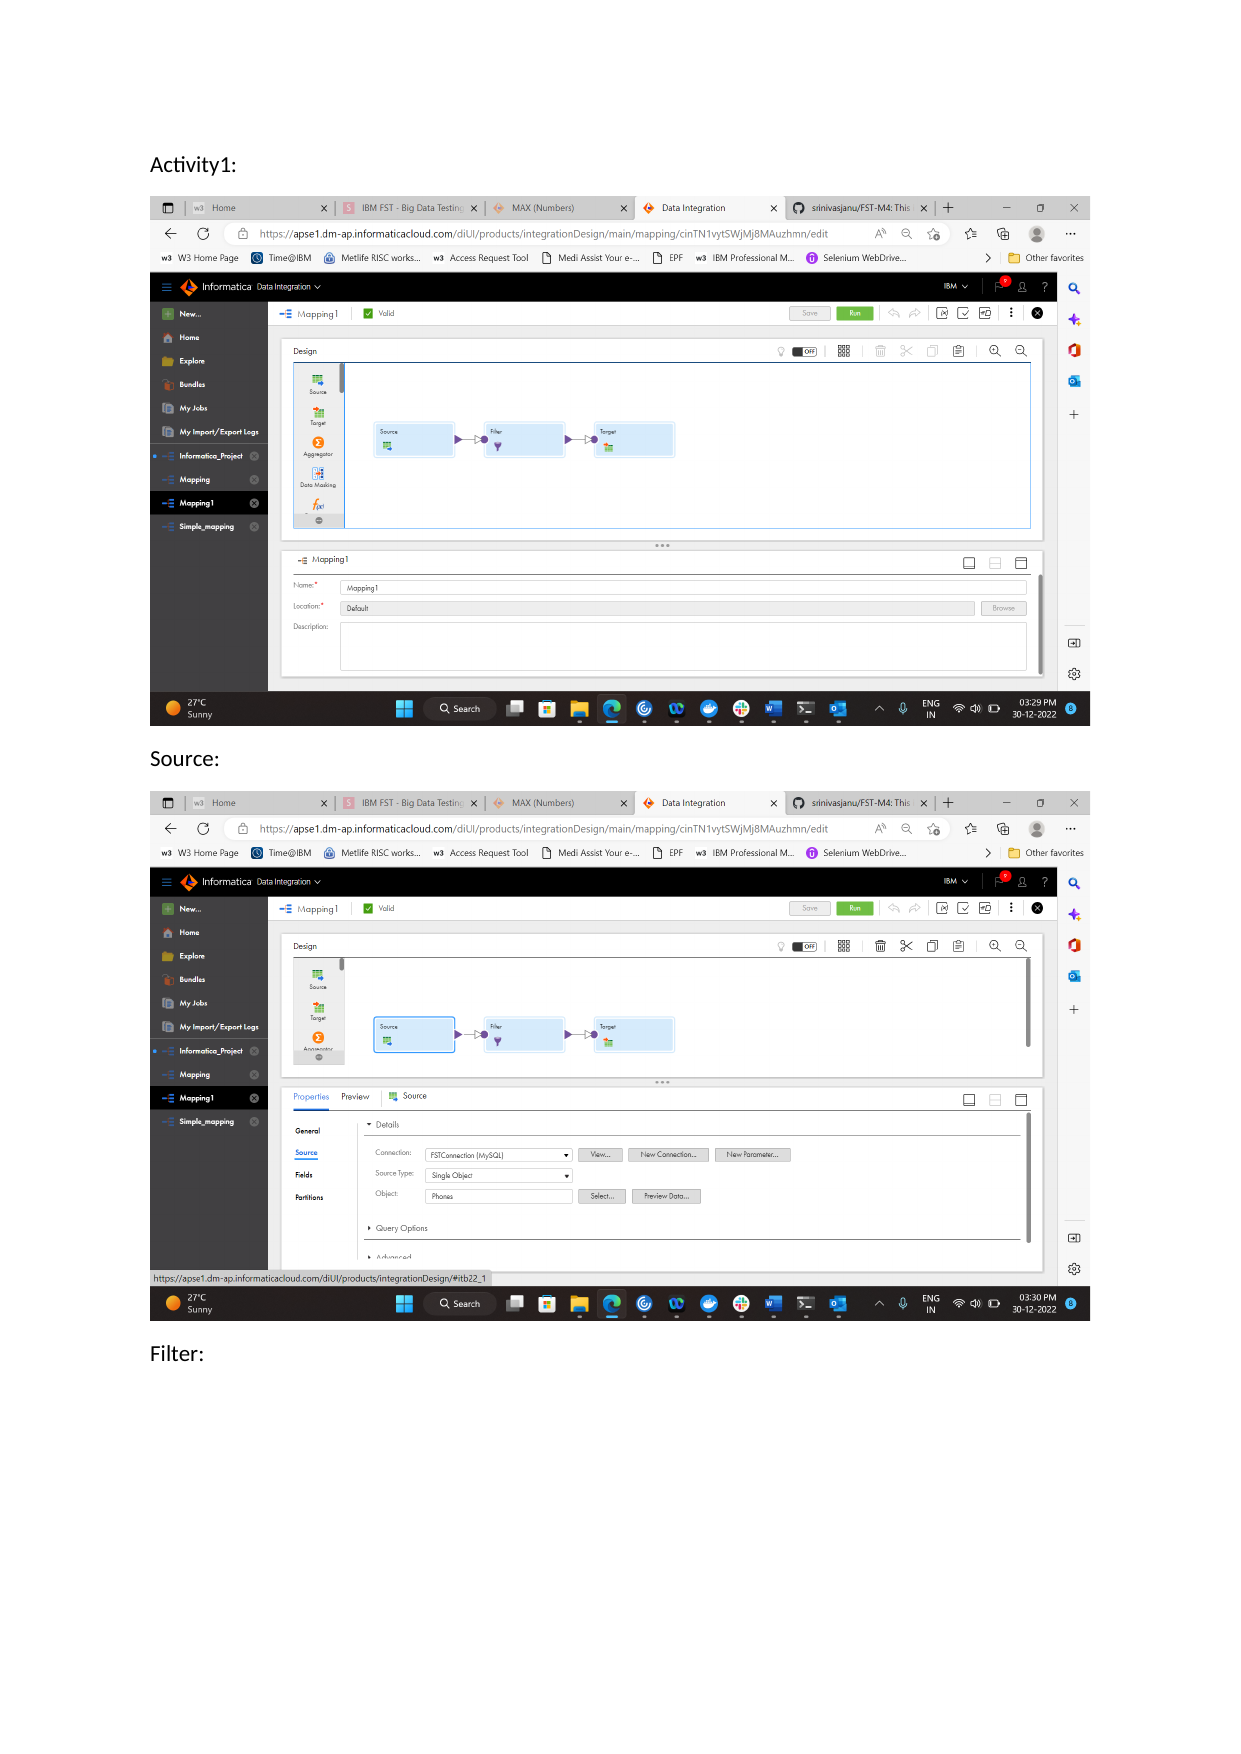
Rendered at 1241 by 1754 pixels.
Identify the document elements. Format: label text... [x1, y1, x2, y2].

picture [150, 196, 1091, 726]
text Activity1: [150, 150, 1090, 178]
text Source: [150, 744, 1090, 773]
picture [150, 791, 1091, 1321]
text Filter: [150, 1339, 1090, 1367]
